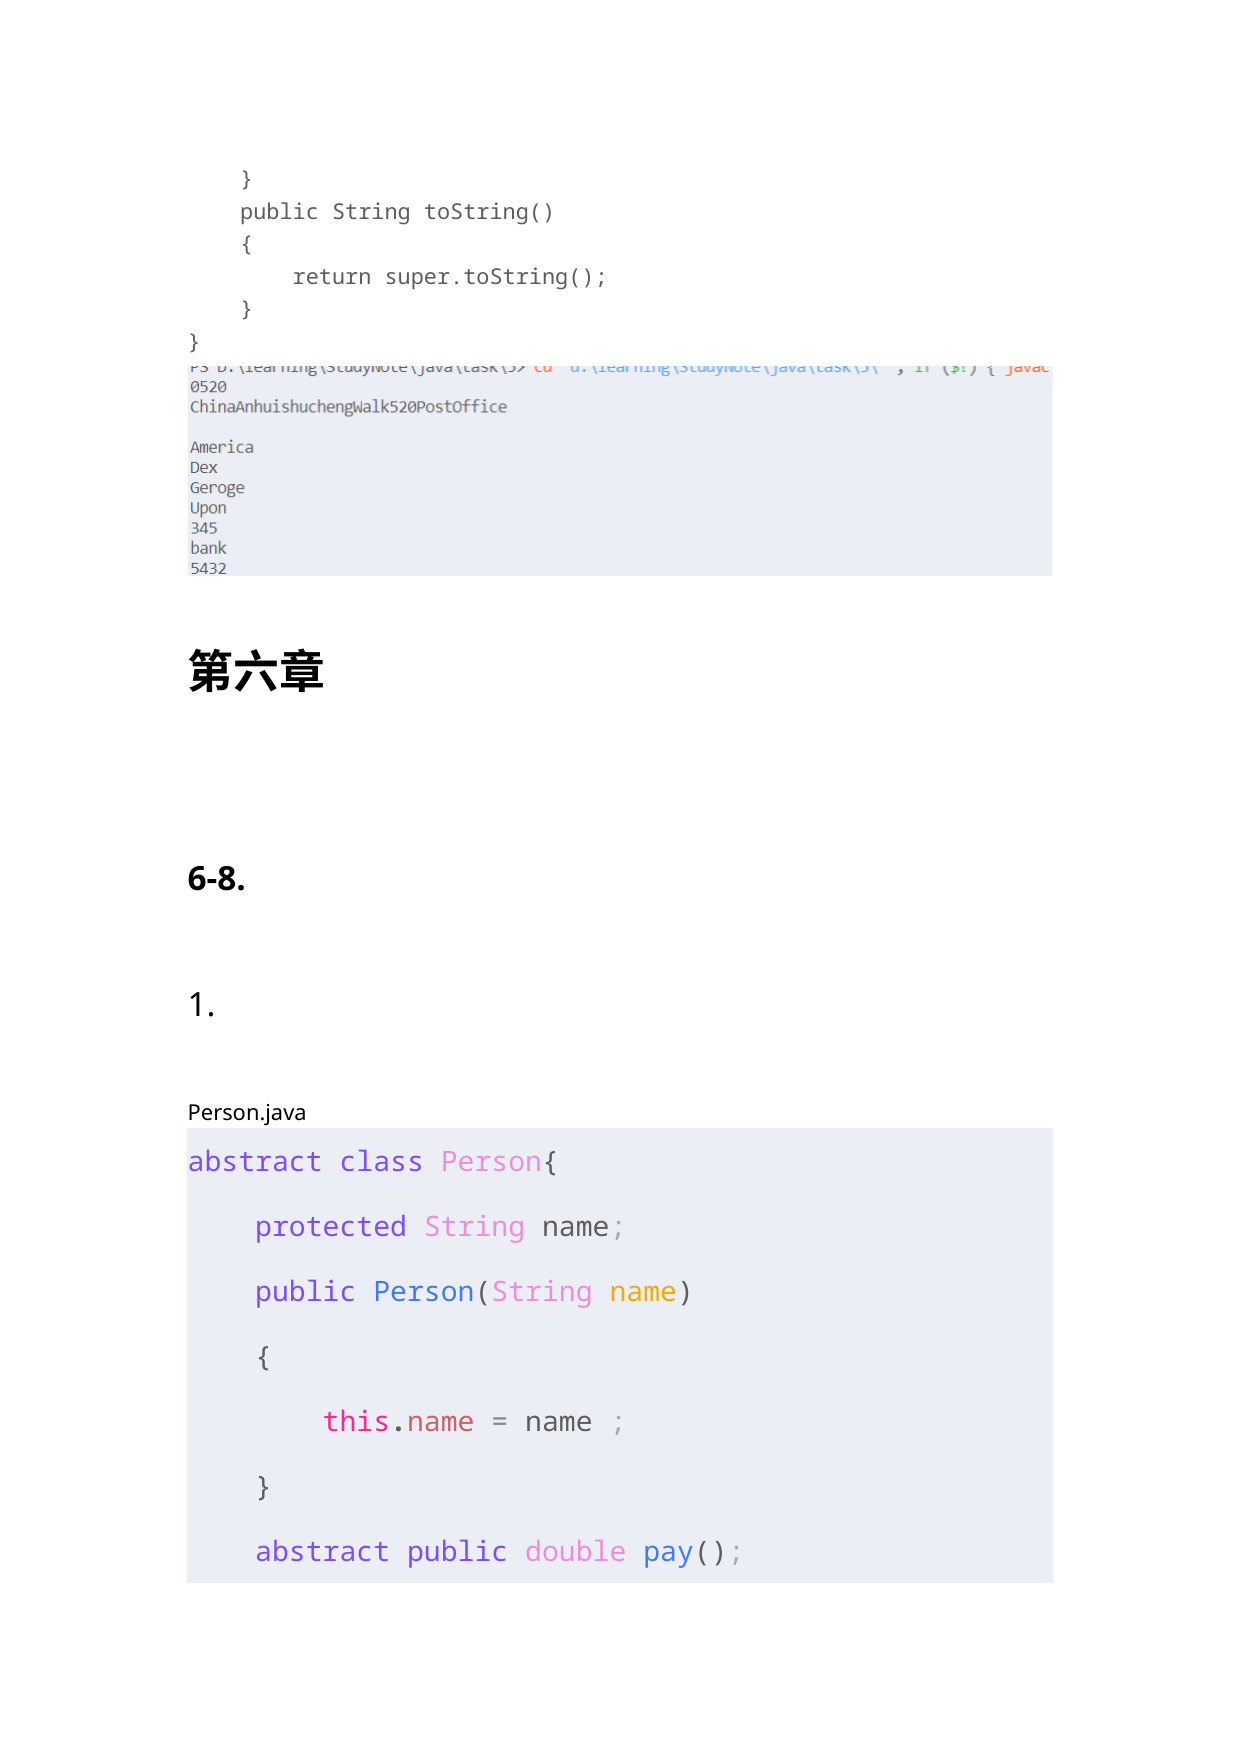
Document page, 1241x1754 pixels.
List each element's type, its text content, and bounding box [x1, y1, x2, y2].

text } [187, 1453, 1053, 1518]
text } [187, 292, 1053, 324]
text public String toString() [187, 194, 1053, 227]
text { [187, 227, 1053, 259]
text abstract public double pay(); [187, 1518, 1053, 1583]
text protected String name; [187, 1193, 1053, 1258]
text Person.java [187, 1096, 1053, 1128]
text this.name = name ; [187, 1388, 1053, 1453]
text { [187, 1323, 1053, 1388]
text return super.toString(); [187, 259, 1053, 292]
picture [187, 366, 1053, 576]
text public Person(String name) [187, 1258, 1053, 1323]
text abstract class Person{ [187, 1128, 1053, 1193]
subtitle 第六章 [187, 620, 1053, 717]
subtitle 6-8. [187, 845, 1053, 910]
subtitle 1. [187, 971, 1053, 1036]
text } [187, 324, 1053, 357]
text } [187, 162, 1053, 194]
